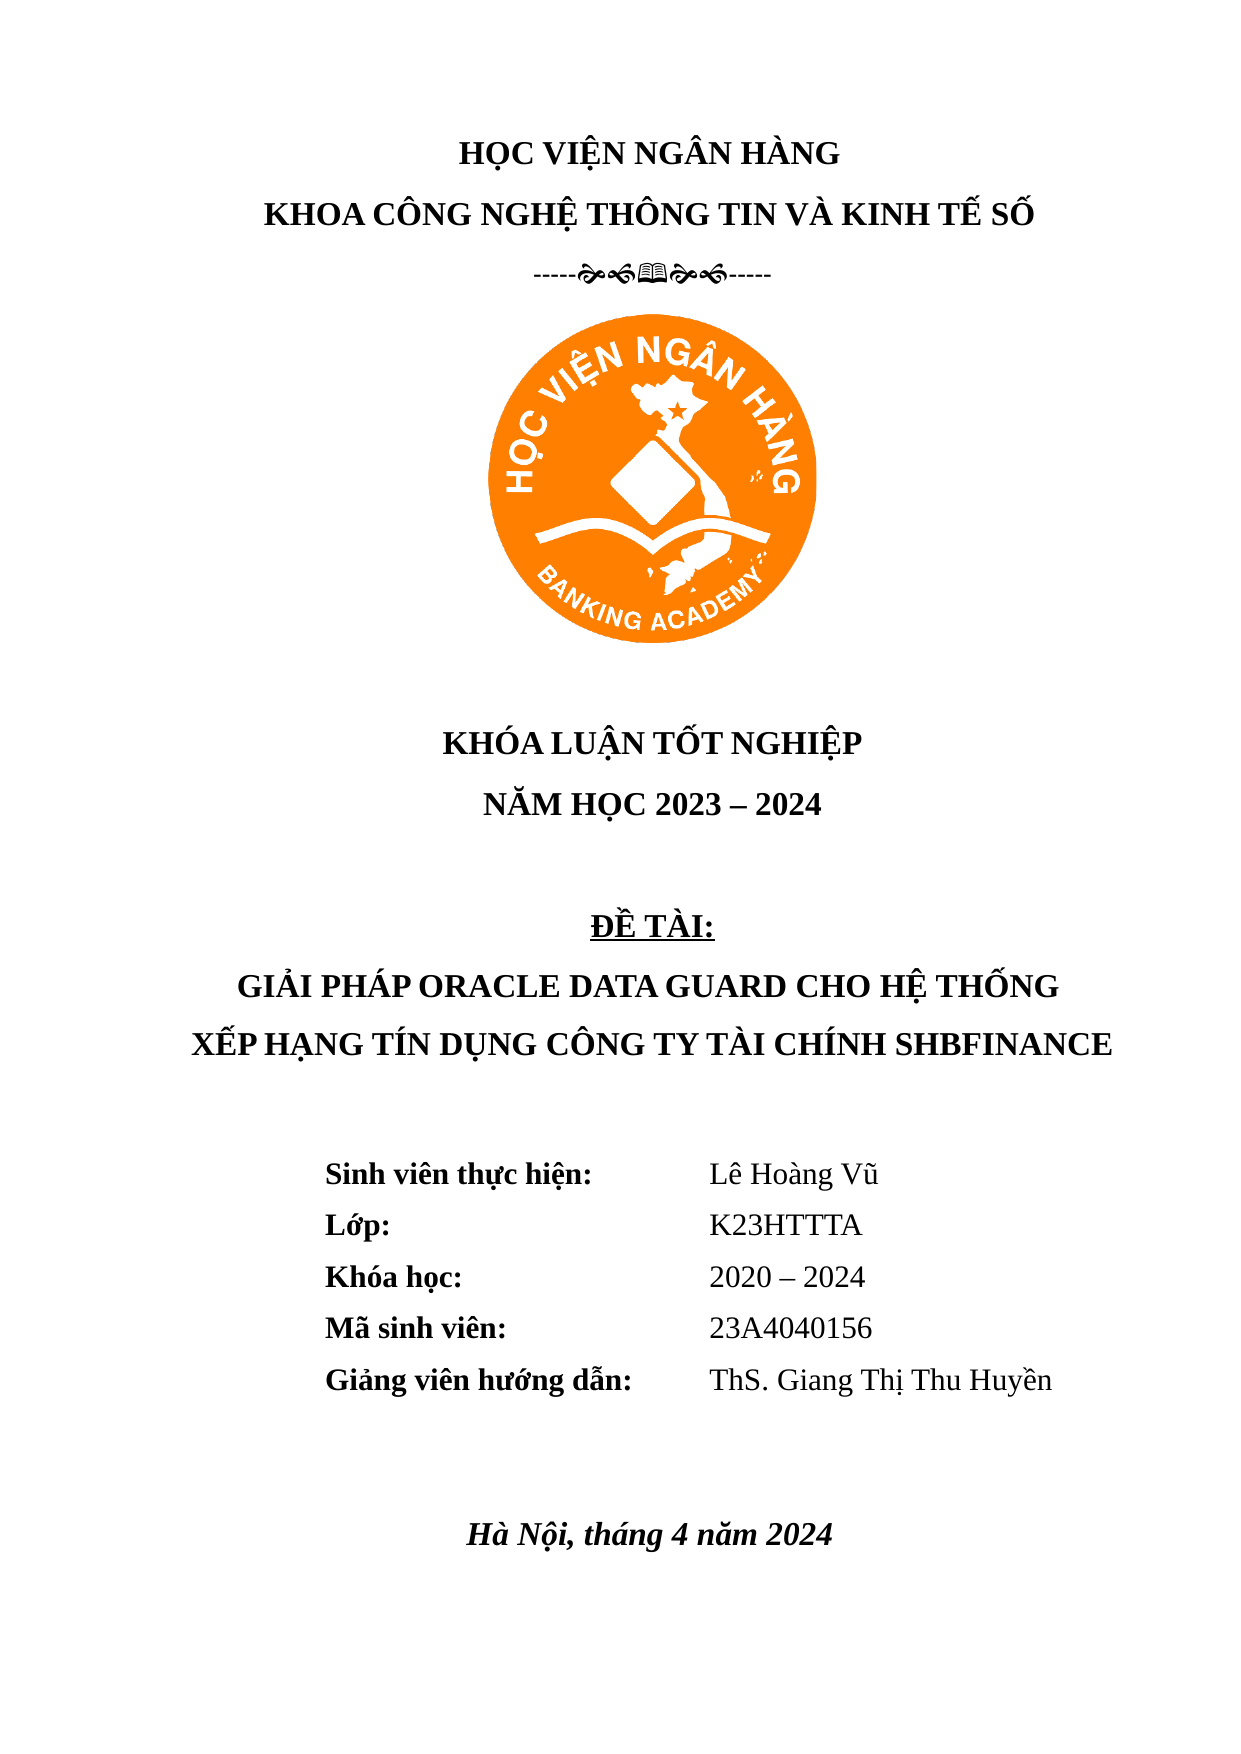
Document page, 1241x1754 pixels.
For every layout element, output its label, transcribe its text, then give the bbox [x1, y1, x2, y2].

text Hà Nội, tháng 4 năm 2024 [177, 1514, 1122, 1552]
text NĂM HỌC 2023 – 2024 [177, 784, 1127, 822]
table_cell Giảng viên hướng dẫn: [166, 1361, 650, 1412]
table_cell ThS. Giang Thị Thu Huyền [650, 1361, 1133, 1412]
text KHÓA LUẬN TỐT NGHIỆP [177, 723, 1127, 761]
table_cell 2020 – 2024 [650, 1258, 1133, 1309]
table_cell Khóa học: [166, 1258, 650, 1309]
text ĐỀ TÀI: [177, 906, 1127, 944]
text -----🙞🙜🕮🙞🙜----- [177, 255, 1127, 292]
picture [488, 314, 817, 643]
table_header Lê Hoàng Vũ [650, 1155, 1133, 1206]
table_cell 23A4040156 [650, 1309, 1133, 1361]
text KHOA CÔNG NGHỆ THÔNG TIN VÀ KINH TẾ SỐ [177, 194, 1122, 232]
text GIẢI PHÁP ORACLE DATA GUARD CHO HỆ THỐNG XẾP HẠNG TÍN DỤNG CÔNG TY TÀI CHÍNH SHBFINANCE [177, 967, 1127, 1063]
table_header Sinh viên thực hiện: [166, 1155, 650, 1206]
table_cell K23HTTTA [650, 1206, 1133, 1258]
table_cell Mã sinh viên: [166, 1309, 650, 1361]
text HỌC VIỆN NGÂN HÀNG [177, 133, 1122, 171]
table_cell Lớp: [166, 1206, 650, 1258]
